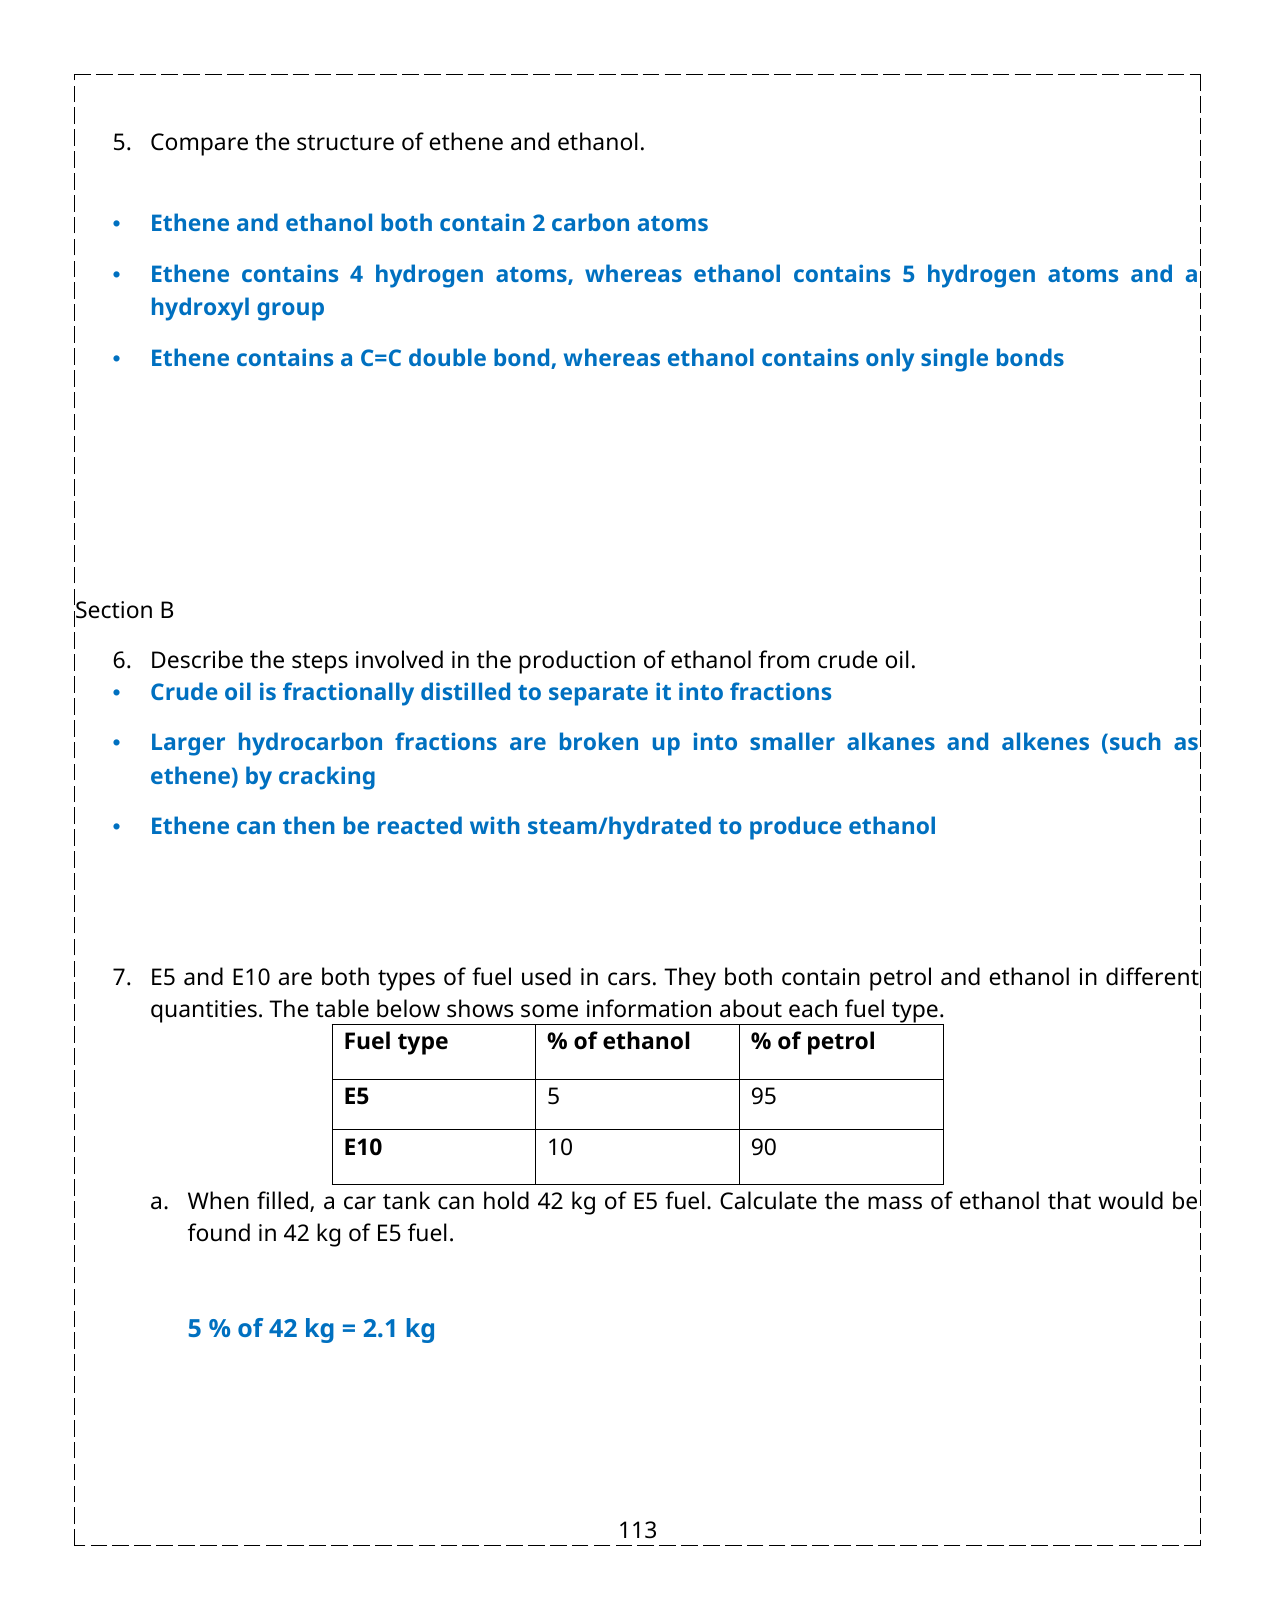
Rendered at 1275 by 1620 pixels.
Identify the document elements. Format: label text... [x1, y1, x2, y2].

table_cell 5 [536, 1080, 739, 1129]
table_header % of ethanol [536, 1025, 739, 1079]
table_header Fuel type [333, 1025, 535, 1079]
list Describe the steps involved in the production of ethanol from crude oil. [112, 644, 1200, 675]
list Larger hydrocarbon fractions are broken up into smaller alkanes and alkenes (such as ethene) by cracking [112, 726, 1200, 791]
list 5 % of 42 kg = 2.1 kg [187, 1310, 1200, 1344]
list Ethene contains 4 hydrogen atoms, whereas ethanol contains 5 hydrogen atoms and a hydroxyl group [112, 257, 1200, 322]
table_header % of petrol [740, 1025, 943, 1079]
list E5 and E10 are both types of fuel used in cars. They both contain petrol and ethanol in different quantities. The table below shows some information about each fuel type. [112, 961, 1200, 1024]
list Compare the structure of ethene and ethanol. [112, 125, 1200, 157]
table_cell 10 [536, 1130, 739, 1184]
table_cell 90 [740, 1130, 943, 1184]
list Crude oil is fractionally distilled to separate it into fractions [112, 675, 1200, 707]
table_cell 95 [740, 1080, 943, 1129]
table_cell E10 [333, 1130, 535, 1184]
text Section B [75, 594, 1200, 625]
list Ethene and ethanol both contain 2 carbon atoms [112, 207, 1200, 238]
list When filled, a car tank can hold 42 kg of E5 fuel. Calculate the mass of ethanol that would be found in 42 kg of E5 fuel. [150, 1185, 1200, 1248]
list Ethene can then be reacted with steam/hydrated to produce ethanol [112, 810, 1200, 841]
table_cell E5 [333, 1080, 535, 1129]
list Ethene contains a C=C double bond, whereas ethanol contains only single bonds [112, 342, 1200, 373]
